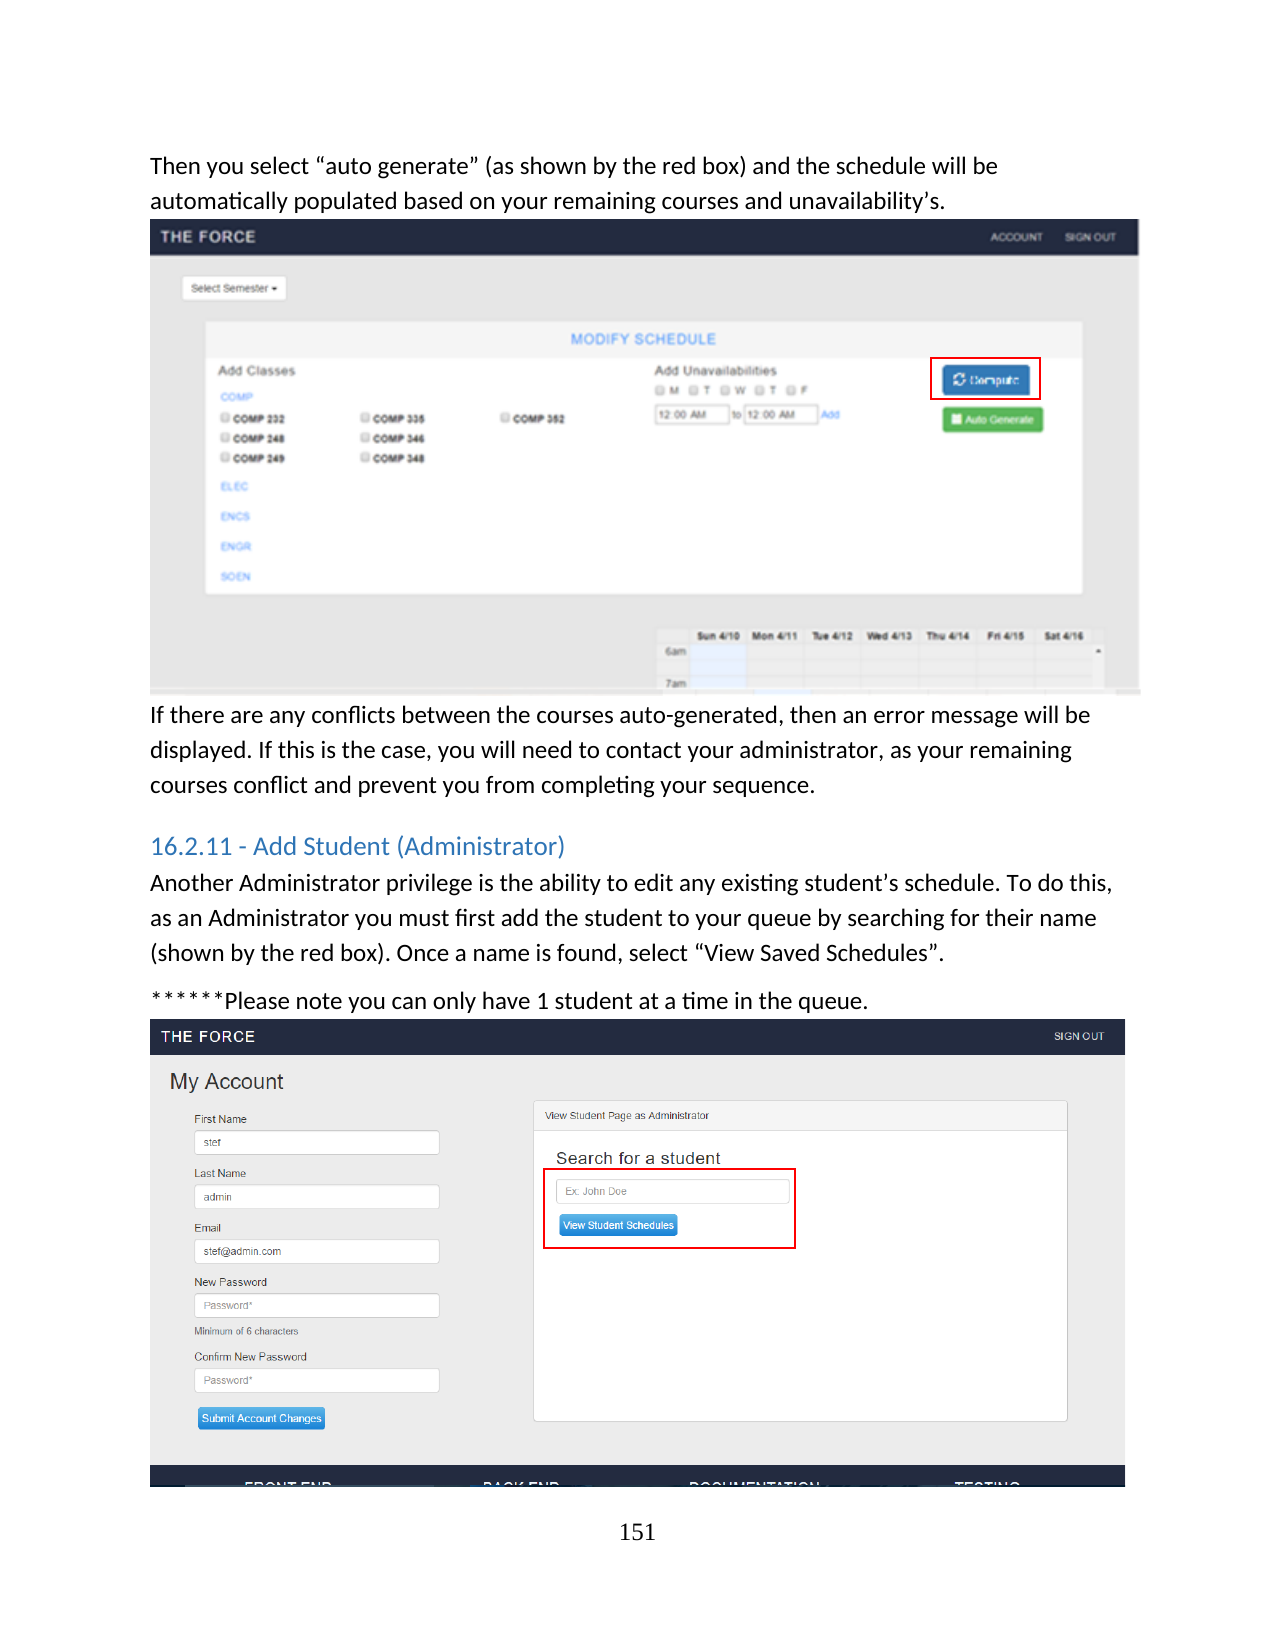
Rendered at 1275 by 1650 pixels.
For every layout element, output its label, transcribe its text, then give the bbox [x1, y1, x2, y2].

text ******Please note you can only have 1 student at a time in the queue. [150, 985, 1125, 1019]
picture [150, 219, 1141, 696]
text Another Administrator privilege is the ability to edit any existing student’s schedule. To do this, as an Administrator you must first add the student to your queue by searching for their name (shown by the red box). Once a name is found, select “View Saved Schedules”. [150, 867, 1125, 968]
picture [150, 1019, 1125, 1487]
text 16.2.11 - Add Student (Administrator) [150, 829, 1125, 862]
text If there are any conflicts between the courses auto-generated, then an error message will be displayed. If this is the case, you will need to contact your administrator, as your remaining courses conflict and prevent you from completing your sequence. [150, 699, 1125, 800]
text Then you select “auto generate” (as shown by the red box) and the schedule will be automatically populated based on your remaining courses and unavailability’s. [150, 150, 1125, 219]
